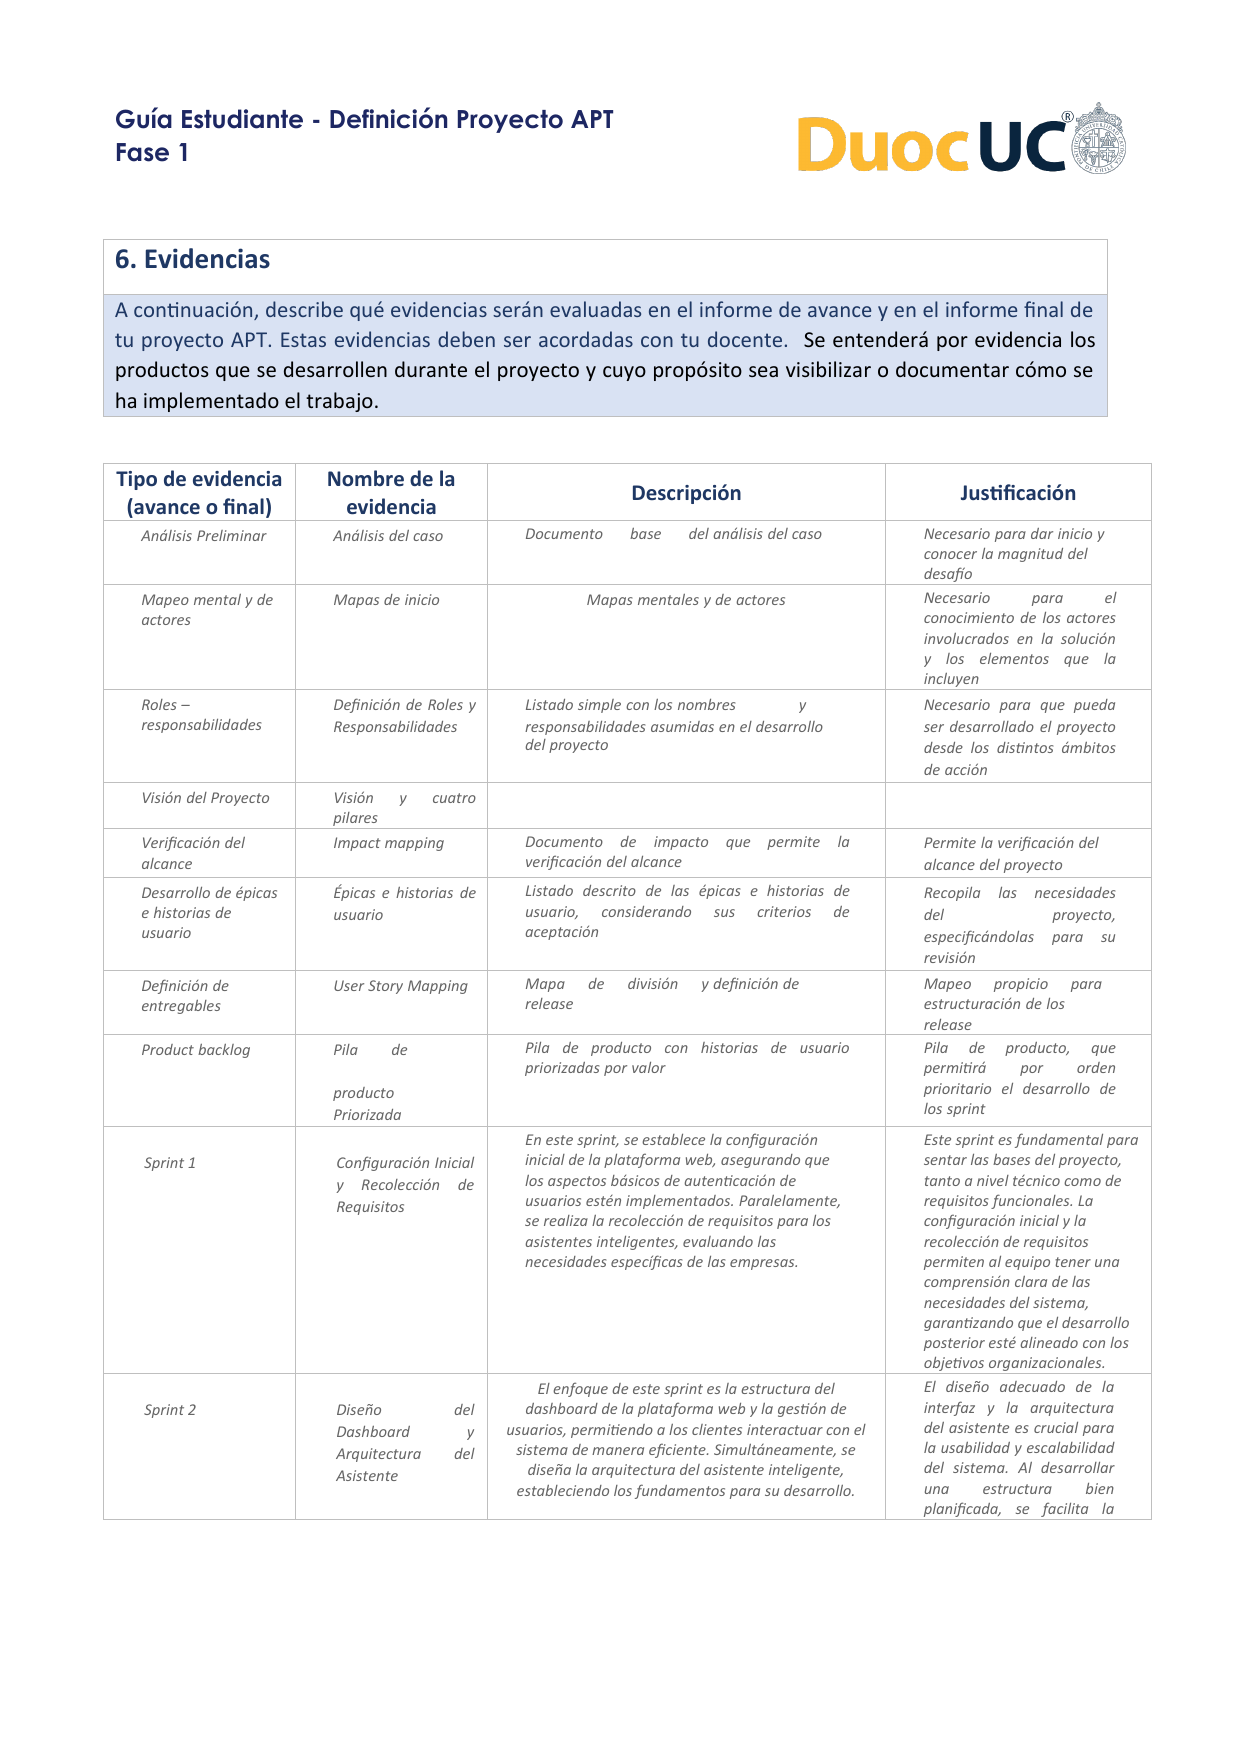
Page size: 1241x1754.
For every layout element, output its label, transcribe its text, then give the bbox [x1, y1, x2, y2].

table_cell Mapeo mental y de actores [104, 585, 295, 689]
table_cell Análisis del caso [296, 521, 487, 584]
table_cell En este sprint, se establece la configuración inicial de la plataforma web, asegurando que los aspectos básicos de autenticación de usuarios estén implementados. Paralelamente, se realiza la recolección de requisitos para los asistentes inteligentes, evaluando las necesidades específicas de las empresas. [488, 1127, 885, 1373]
table_cell Mapas de inicio [296, 585, 487, 689]
table_cell Listado simple con los nombres y responsabilidades asumidas en el desarrollo del proyecto [488, 690, 885, 782]
table_cell [886, 783, 1151, 828]
table_cell Análisis Preliminar [104, 521, 295, 584]
table_cell Recopila las necesidades del proyecto, especificándolas para su revisión [886, 878, 1151, 970]
table_cell Impact mapping [296, 829, 487, 877]
table_cell Mapa de división y definición de release [488, 971, 885, 1034]
table_header Nombre de la evidencia [296, 464, 487, 520]
table_cell Mapas mentales y de actores [488, 585, 885, 689]
table_cell Visión del Proyecto [104, 783, 295, 828]
table_cell Necesario para el conocimiento de los actores involucrados en la solución y los elementos que la incluyen [886, 585, 1151, 689]
table_cell Necesario para que pueda ser desarrollado el proyecto desde los distintos ámbitos de acción [886, 690, 1151, 782]
table_cell User Story Mapping [296, 971, 487, 1034]
table_header 6. Evidencias [104, 240, 1107, 294]
table_cell Diseño del Dashboard y Arquitectura del Asistente [296, 1374, 487, 1519]
table_cell Definición de entregables [104, 971, 295, 1034]
table_cell [488, 783, 885, 828]
table_cell Sprint 2 [104, 1374, 295, 1519]
table_cell Pila de producto Priorizada [296, 1035, 487, 1126]
table_cell Visión y cuatro pilares [296, 783, 487, 828]
table_cell Documento base del análisis del caso [488, 521, 885, 584]
table_cell Definición de Roles y Responsabilidades [296, 690, 487, 782]
picture [798, 102, 1126, 174]
table_cell Verificación del alcance [104, 829, 295, 877]
table_cell Roles – responsabilidades [104, 690, 295, 782]
table_header Tipo de evidencia (avance o final) [104, 464, 295, 520]
table_header Justificación [886, 464, 1151, 520]
table_cell Pila de producto con historias de usuario priorizadas por valor [488, 1035, 885, 1126]
table_cell Épicas e historias de usuario [296, 878, 487, 970]
table_cell Configuración Inicial y Recolección de Requisitos [296, 1127, 487, 1373]
table_cell Este sprint es fundamental para sentar las bases del proyecto, tanto a nivel técnico como de requisitos funcionales. La configuración inicial y la recolección de requisitos permiten al equipo tener una comprensión clara de las necesidades del sistema, garantizando que el desarrollo posterior esté alineado con los objetivos organizacionales. [886, 1127, 1151, 1373]
table_header Descripción [488, 464, 885, 520]
table_cell Product backlog [104, 1035, 295, 1126]
table_cell Desarrollo de épicas e historias de usuario [104, 878, 295, 970]
table_cell Necesario para dar inicio y conocer la magnitud del desafío [886, 521, 1151, 584]
table_cell Mapeo propicio para la estructuración de los release [886, 971, 1151, 1034]
table_cell Sprint 1 [104, 1127, 295, 1373]
table_cell A continuación, describe qué evidencias serán evaluadas en el informe de avance y en el informe final de tu proyecto APT. Estas evidencias deben ser acordadas con tu docente. Se entenderá por evidencia los productos que se desarrollen durante el proyecto y cuyo propósito sea visibilizar o documentar cómo se ha implementado el trabajo. [104, 295, 1107, 416]
table_cell Permite la verificación del alcance del proyecto [886, 829, 1151, 877]
table_cell Documento de impacto que permite la verificación del alcance [488, 829, 885, 877]
table_cell Pila de producto, que permitirá por orden prioritario el desarrollo de los sprint [886, 1035, 1151, 1126]
table_cell Listado descrito de las épicas e historias de usuario, considerando sus criterios de aceptación [488, 878, 885, 970]
